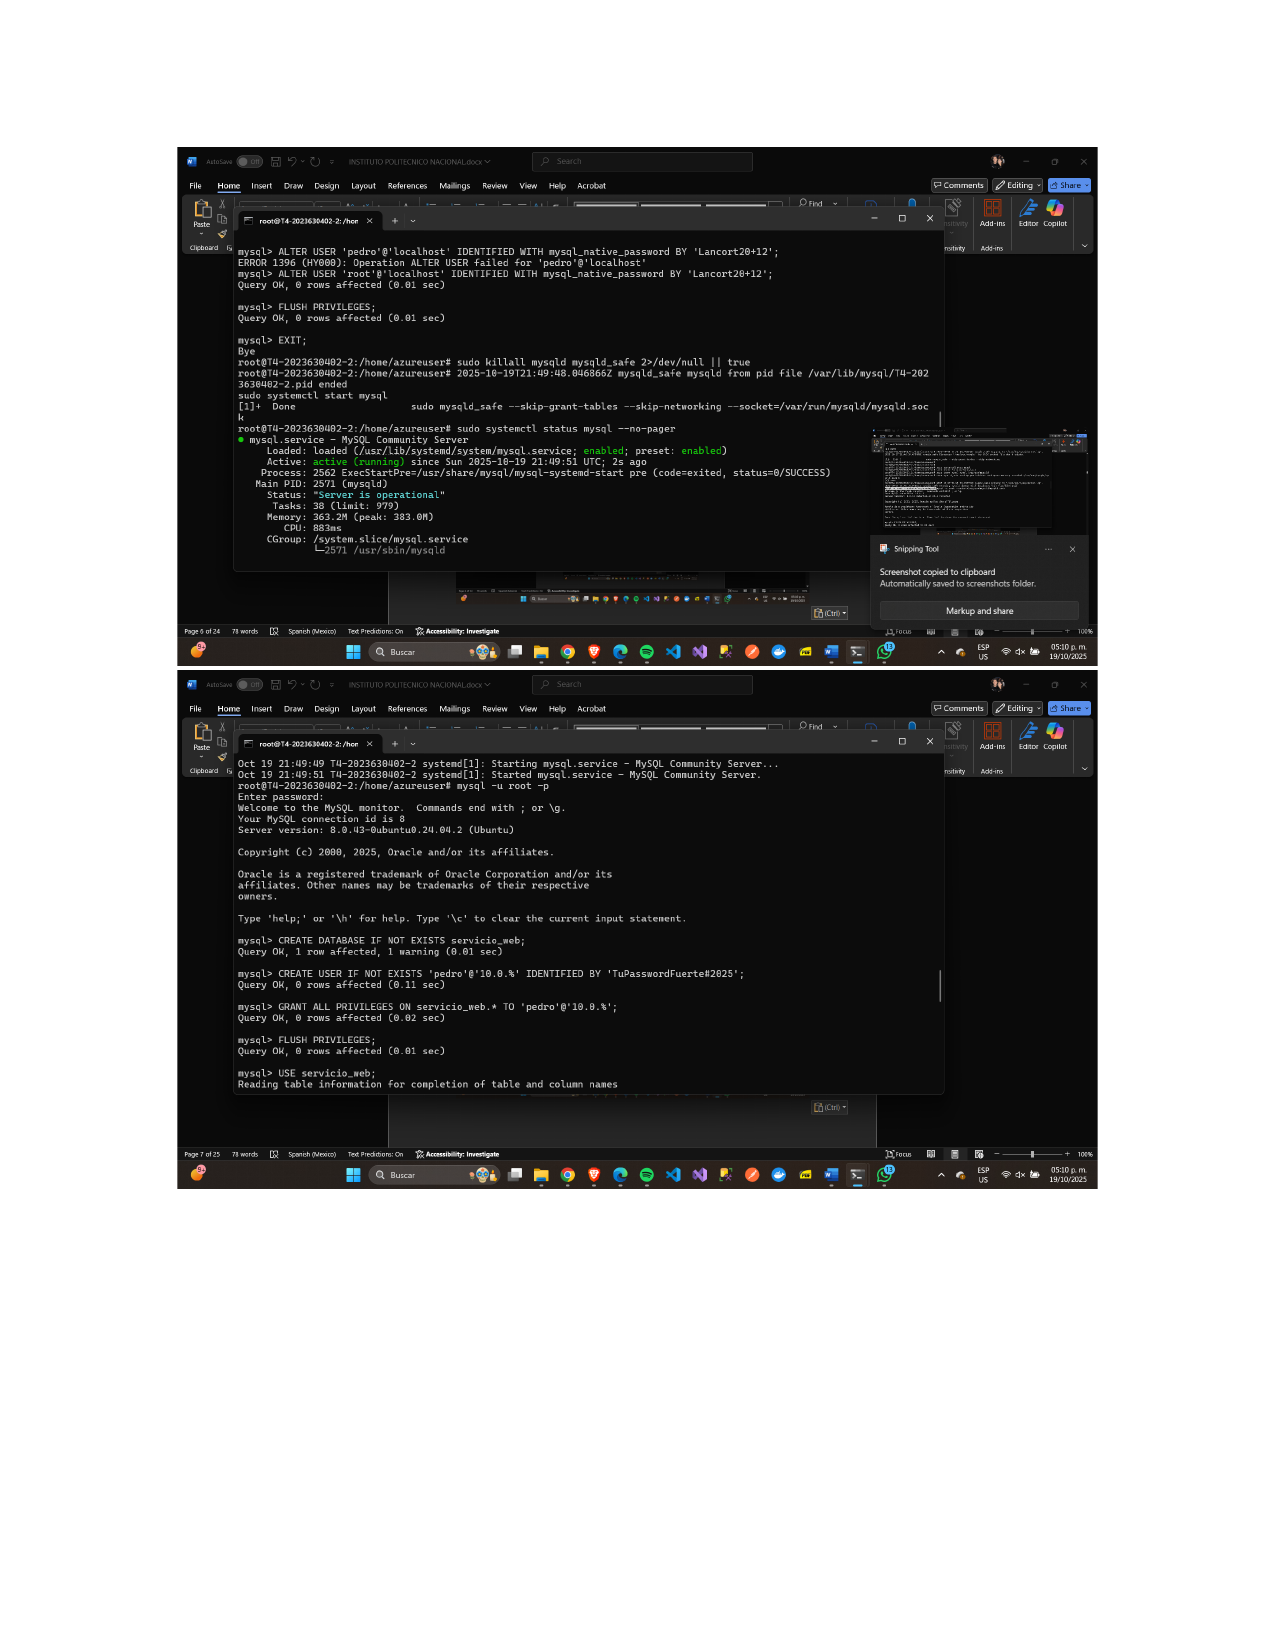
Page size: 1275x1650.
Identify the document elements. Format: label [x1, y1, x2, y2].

picture [177, 670, 1098, 1189]
picture [177, 147, 1098, 666]
